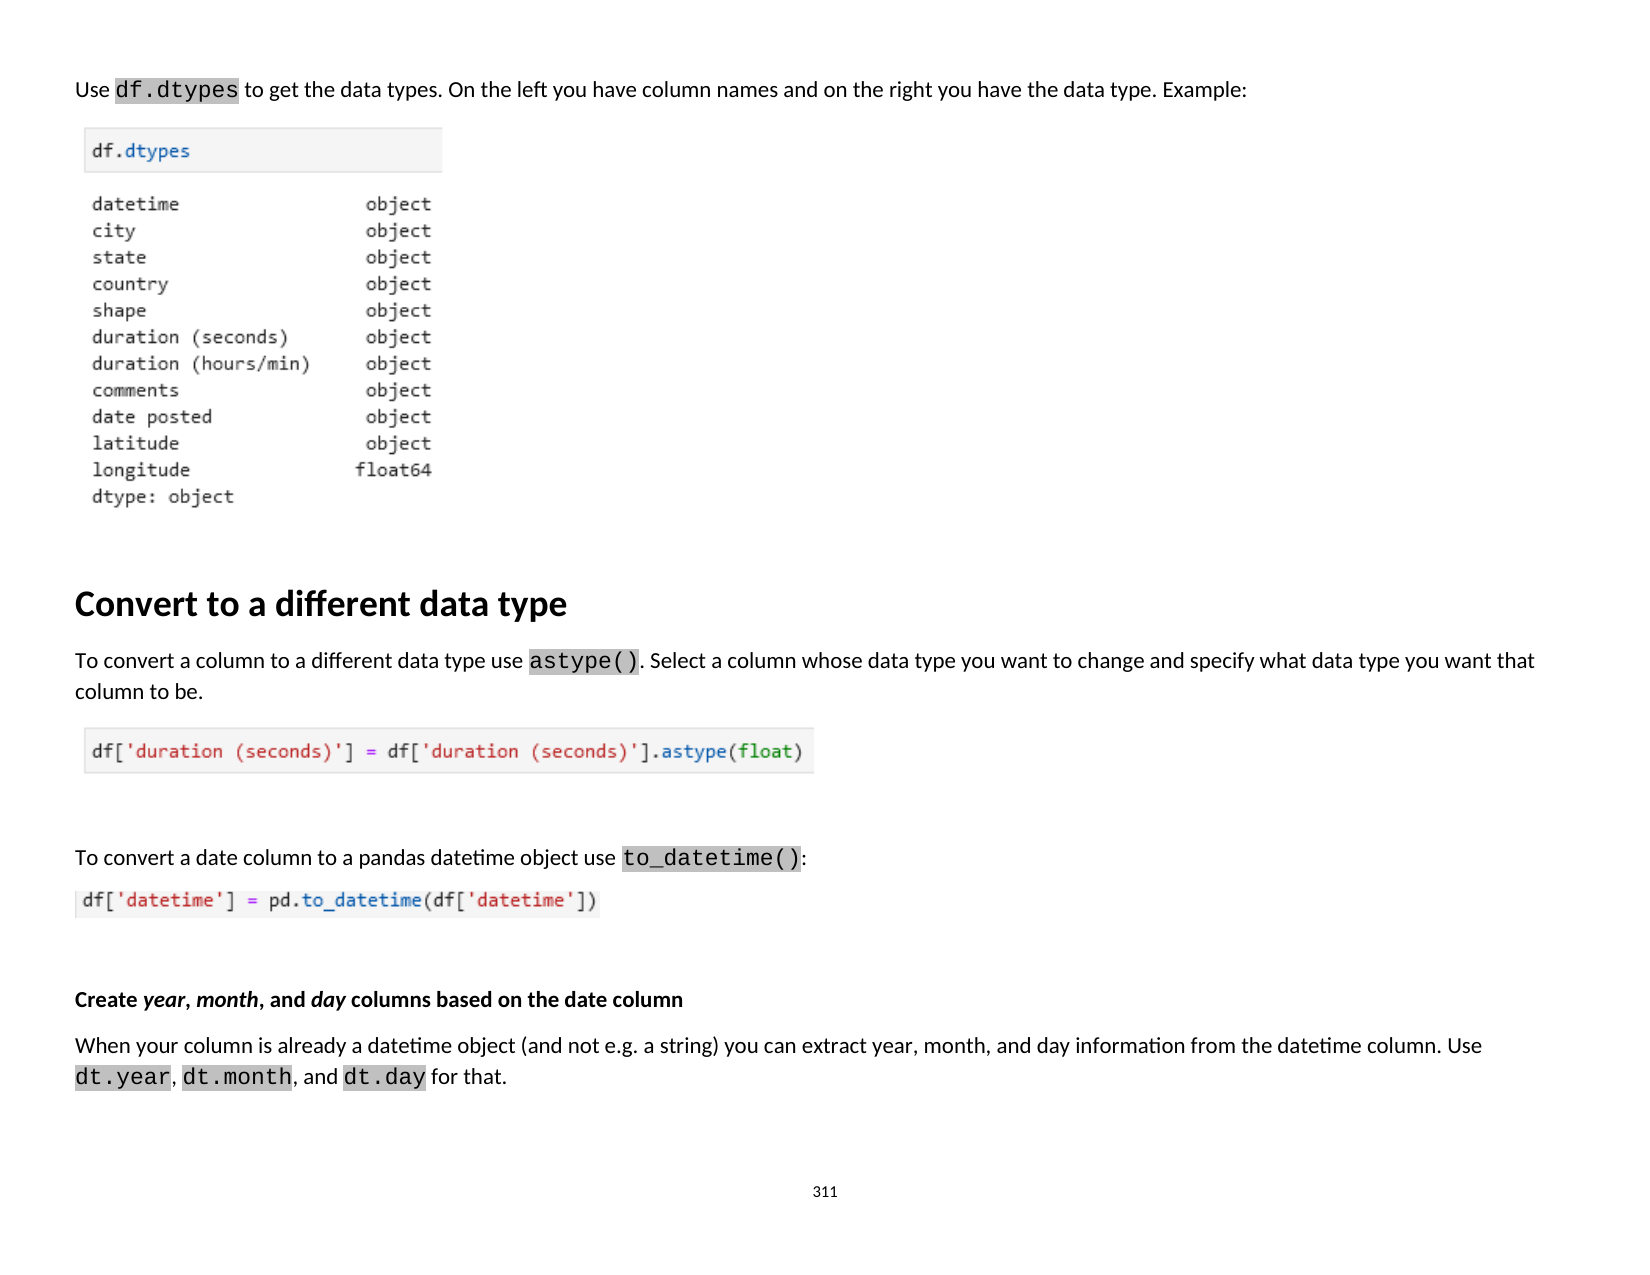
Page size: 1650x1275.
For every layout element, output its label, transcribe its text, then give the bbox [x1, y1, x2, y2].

text To convert a date column to a pandas datetime object use to_datetime(): [75, 843, 1575, 872]
text To convert a column to a different data type use astype(). Select a column whose data type you want to change and specify what data type you want that column to be. [75, 646, 1575, 705]
text Use df.dtypes to get the data types. On the left you have column names and on the right you have the data type. Example: [75, 75, 1575, 104]
picture [75, 723, 815, 777]
picture [75, 123, 443, 514]
text Create year, month, and day columns based on the date column [75, 985, 1575, 1013]
text Convert to a different data type [75, 579, 1575, 625]
picture [75, 891, 600, 918]
text When your column is already a datetime object (and not e.g. a string) you can extract year, month, and day information from the datetime column. Use dt.year, dt.month, and dt.day for that. [75, 1032, 1575, 1091]
